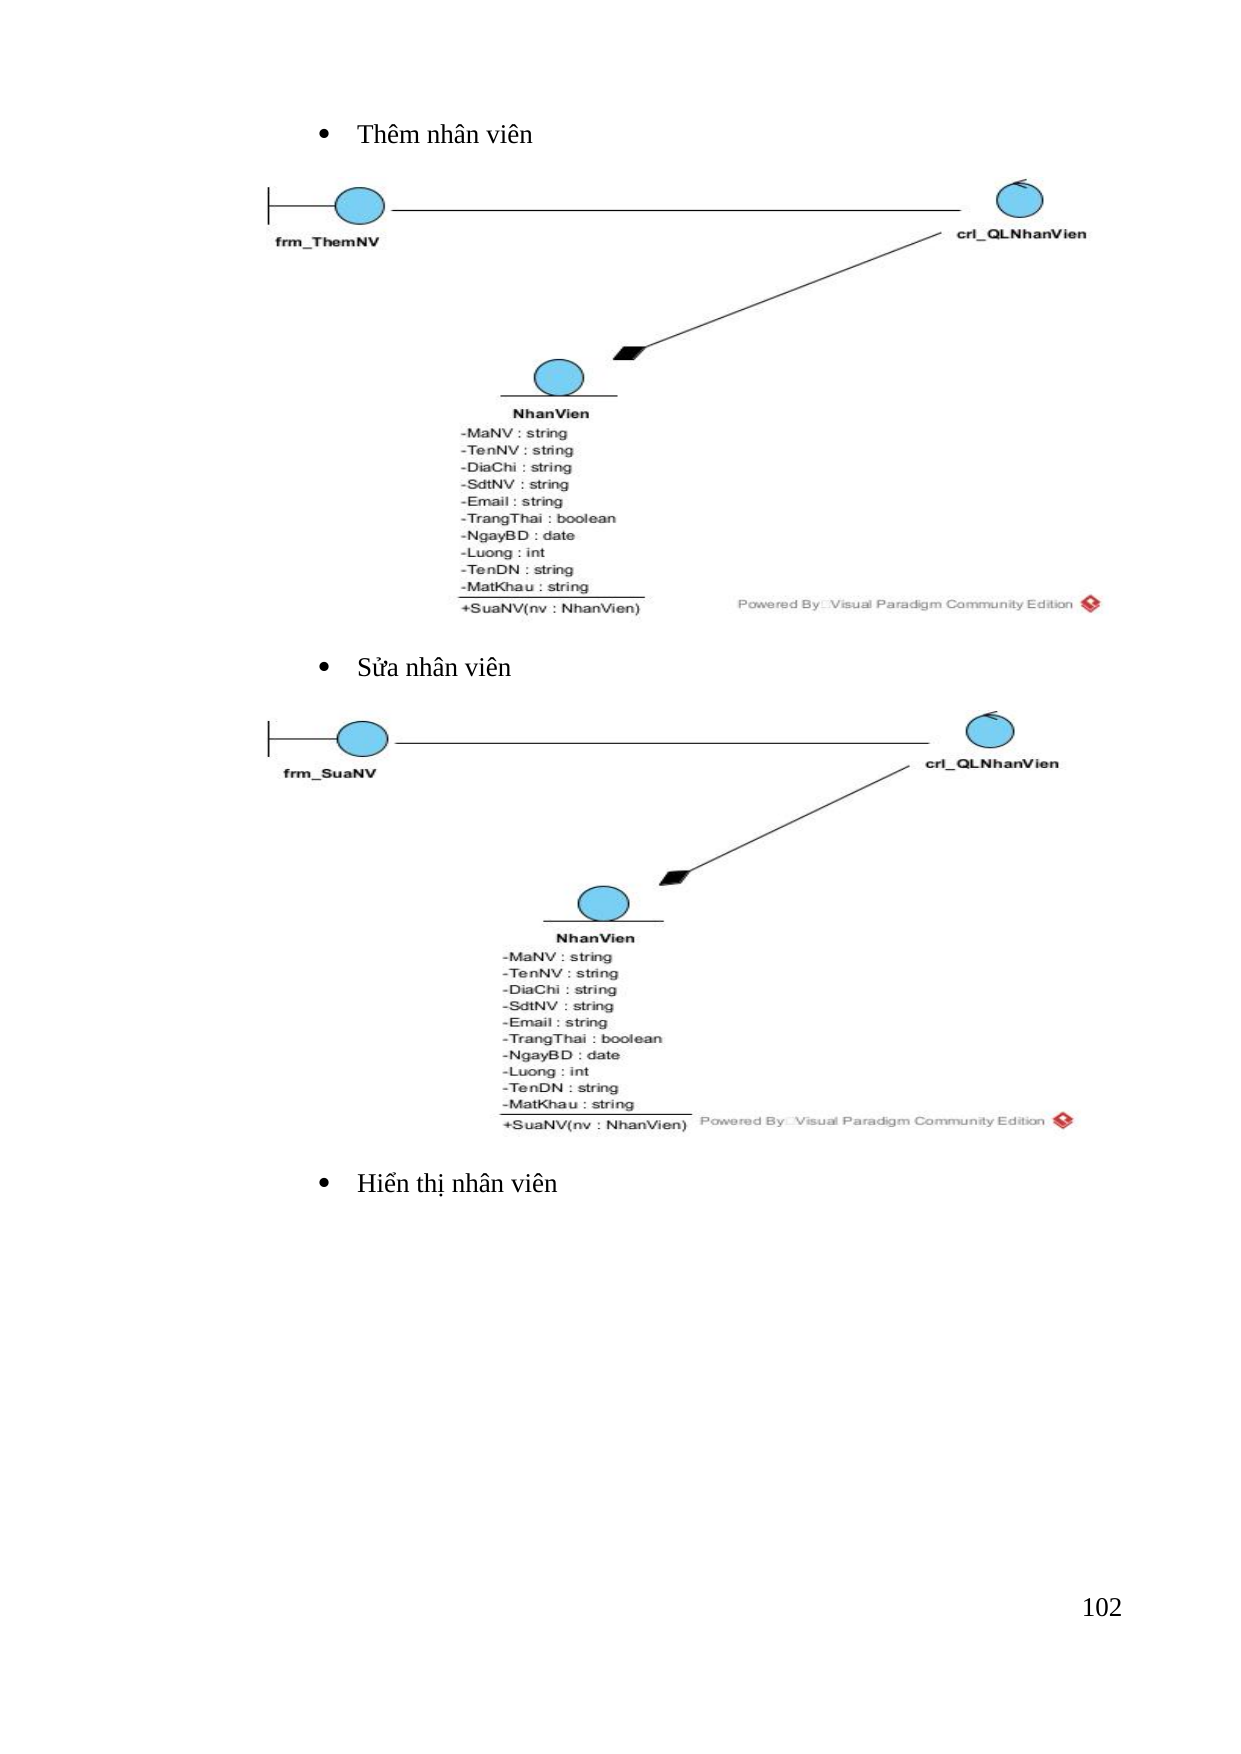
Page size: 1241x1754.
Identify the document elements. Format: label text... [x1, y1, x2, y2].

list Hiển thị nhân viên [319, 1167, 1122, 1198]
picture [265, 710, 1082, 1139]
list Sửa nhân viên [319, 651, 1122, 682]
list Thêm nhân viên [319, 118, 1122, 149]
picture [265, 177, 1109, 623]
